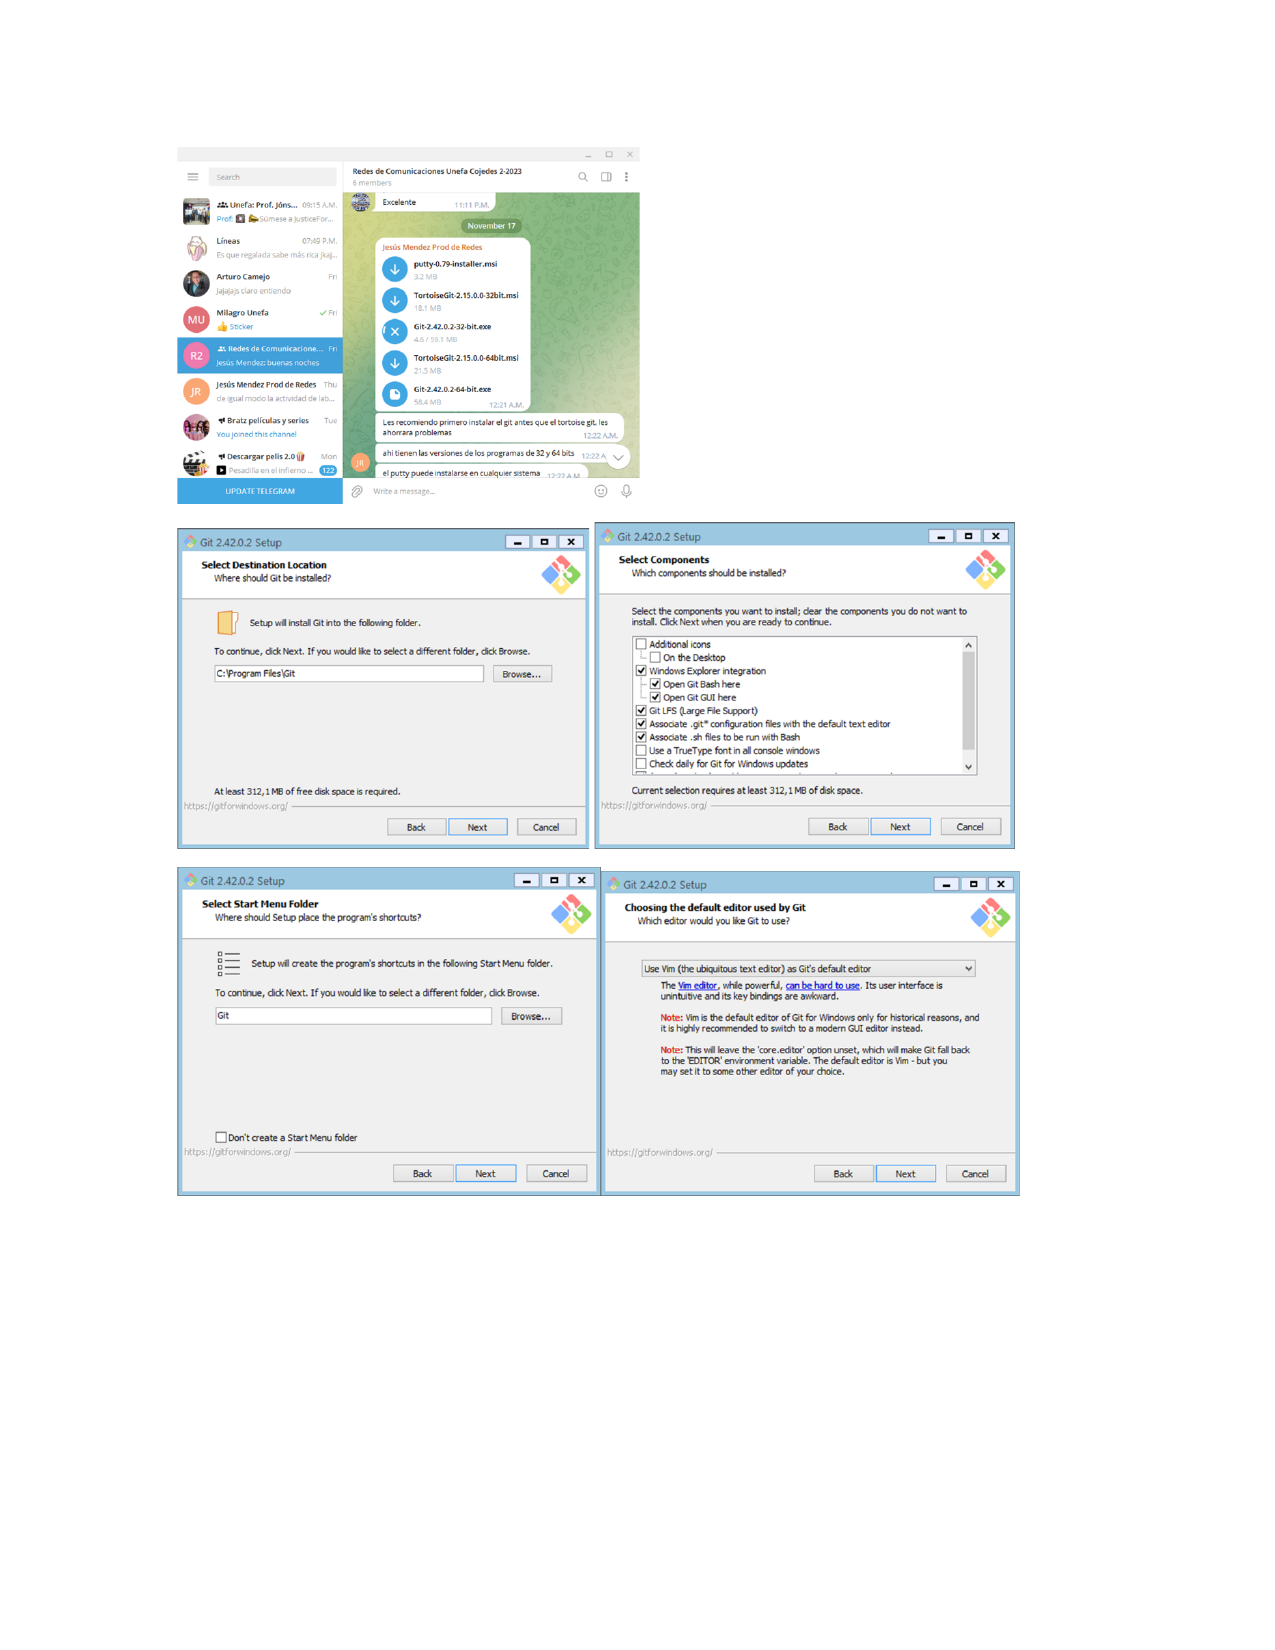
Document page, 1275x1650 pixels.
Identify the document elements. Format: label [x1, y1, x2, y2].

picture [177, 528, 590, 849]
picture [177, 867, 1020, 1196]
picture [594, 522, 1015, 849]
picture [177, 147, 640, 504]
